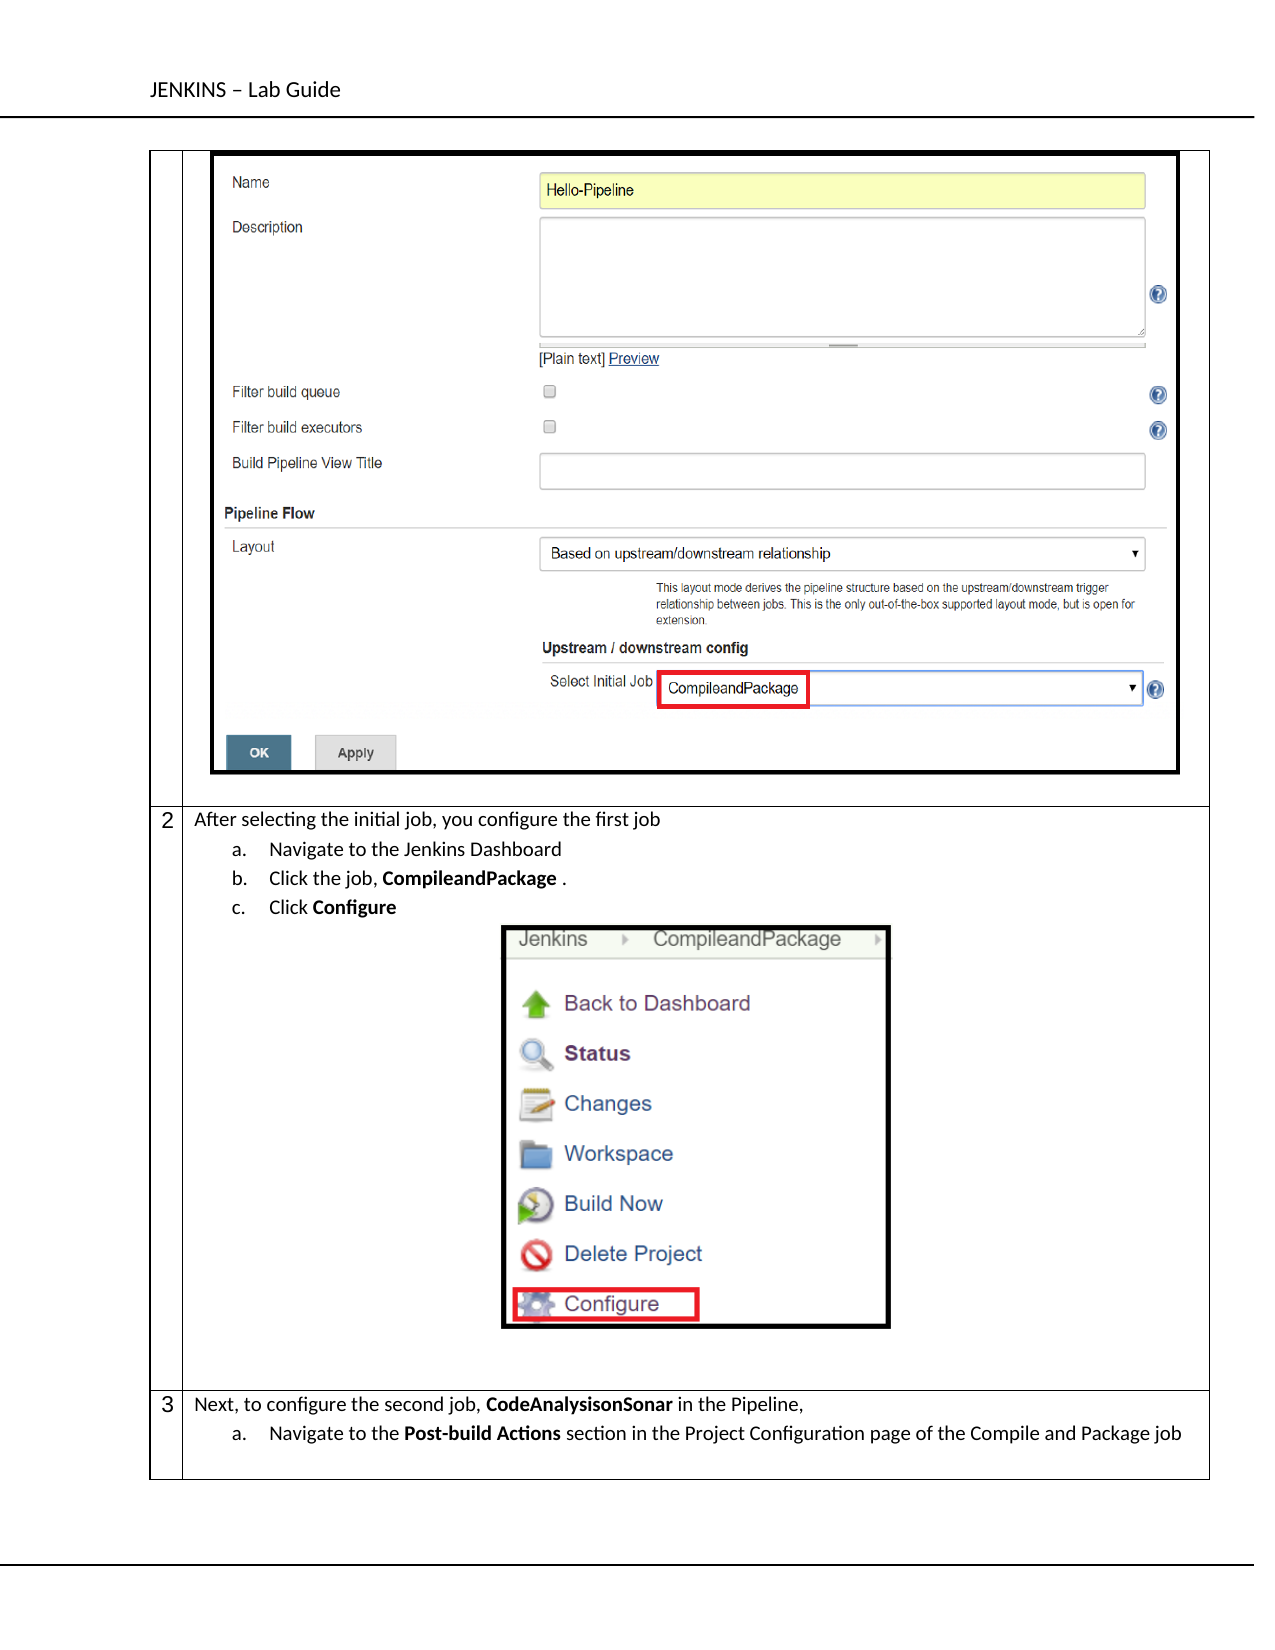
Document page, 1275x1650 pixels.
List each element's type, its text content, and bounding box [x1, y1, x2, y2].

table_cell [183, 1391, 1209, 1478]
table_header Select the first job to execute in the Pipeline. In this exercise, select CompileandPackage for the Select Initial Job field to indicate it as the first job to execute in the Pipeline, Hello-Pipeline as shown below: Click OK [183, 151, 1209, 806]
table_header 1 [151, 151, 182, 806]
picture [208, 151, 1184, 775]
table_cell 2 [151, 807, 182, 1390]
table_cell 3 [151, 1391, 182, 1478]
table_cell After selecting the initial job, you configure the first job Navigate to the Jenkins Dashboard Click the job, CompileandPackage . Click Configure [183, 807, 1209, 1390]
picture [499, 923, 893, 1331]
